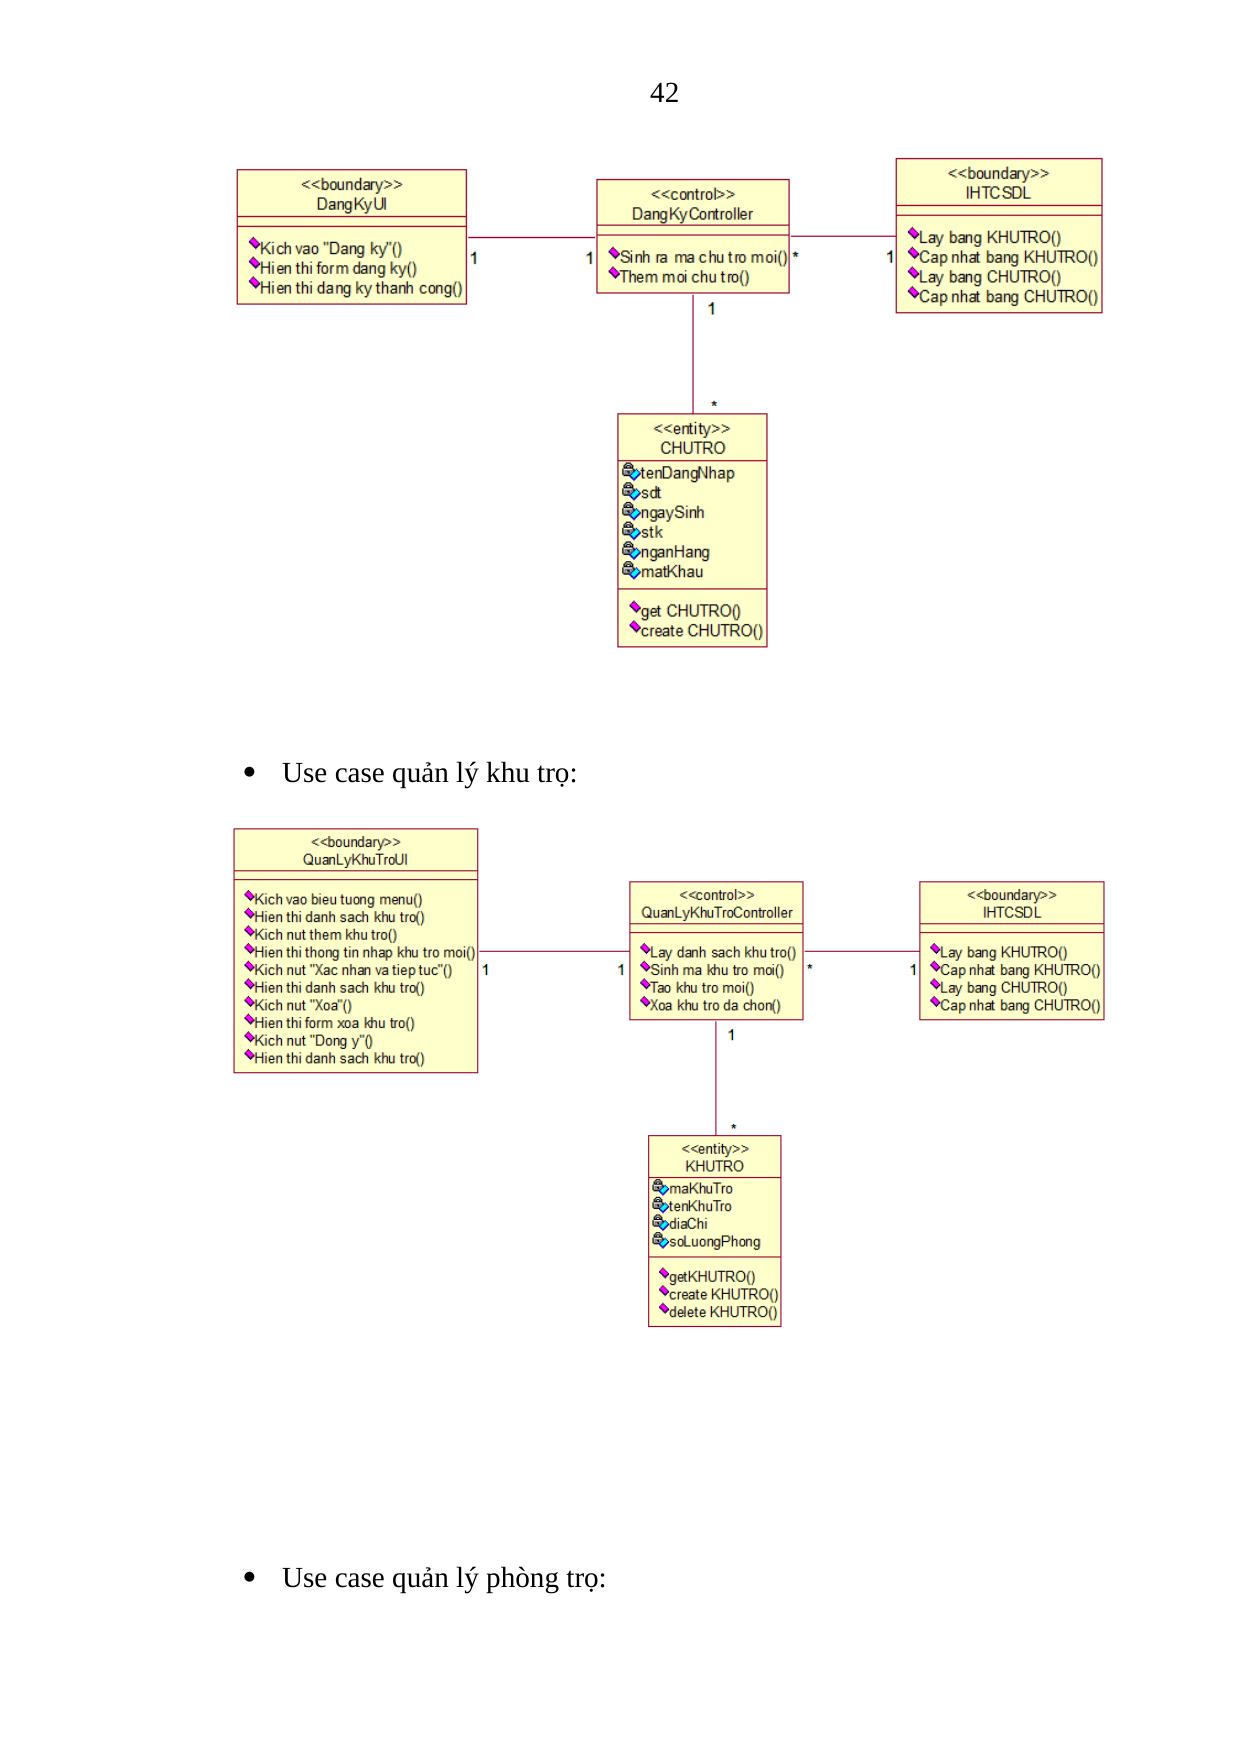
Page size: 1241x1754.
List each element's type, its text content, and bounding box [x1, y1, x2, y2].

picture [206, 147, 1152, 671]
picture [206, 814, 1152, 1358]
list Use case quản lý phòng trọ: [244, 1561, 1122, 1594]
list Use case quản lý khu trọ: [244, 755, 1122, 789]
